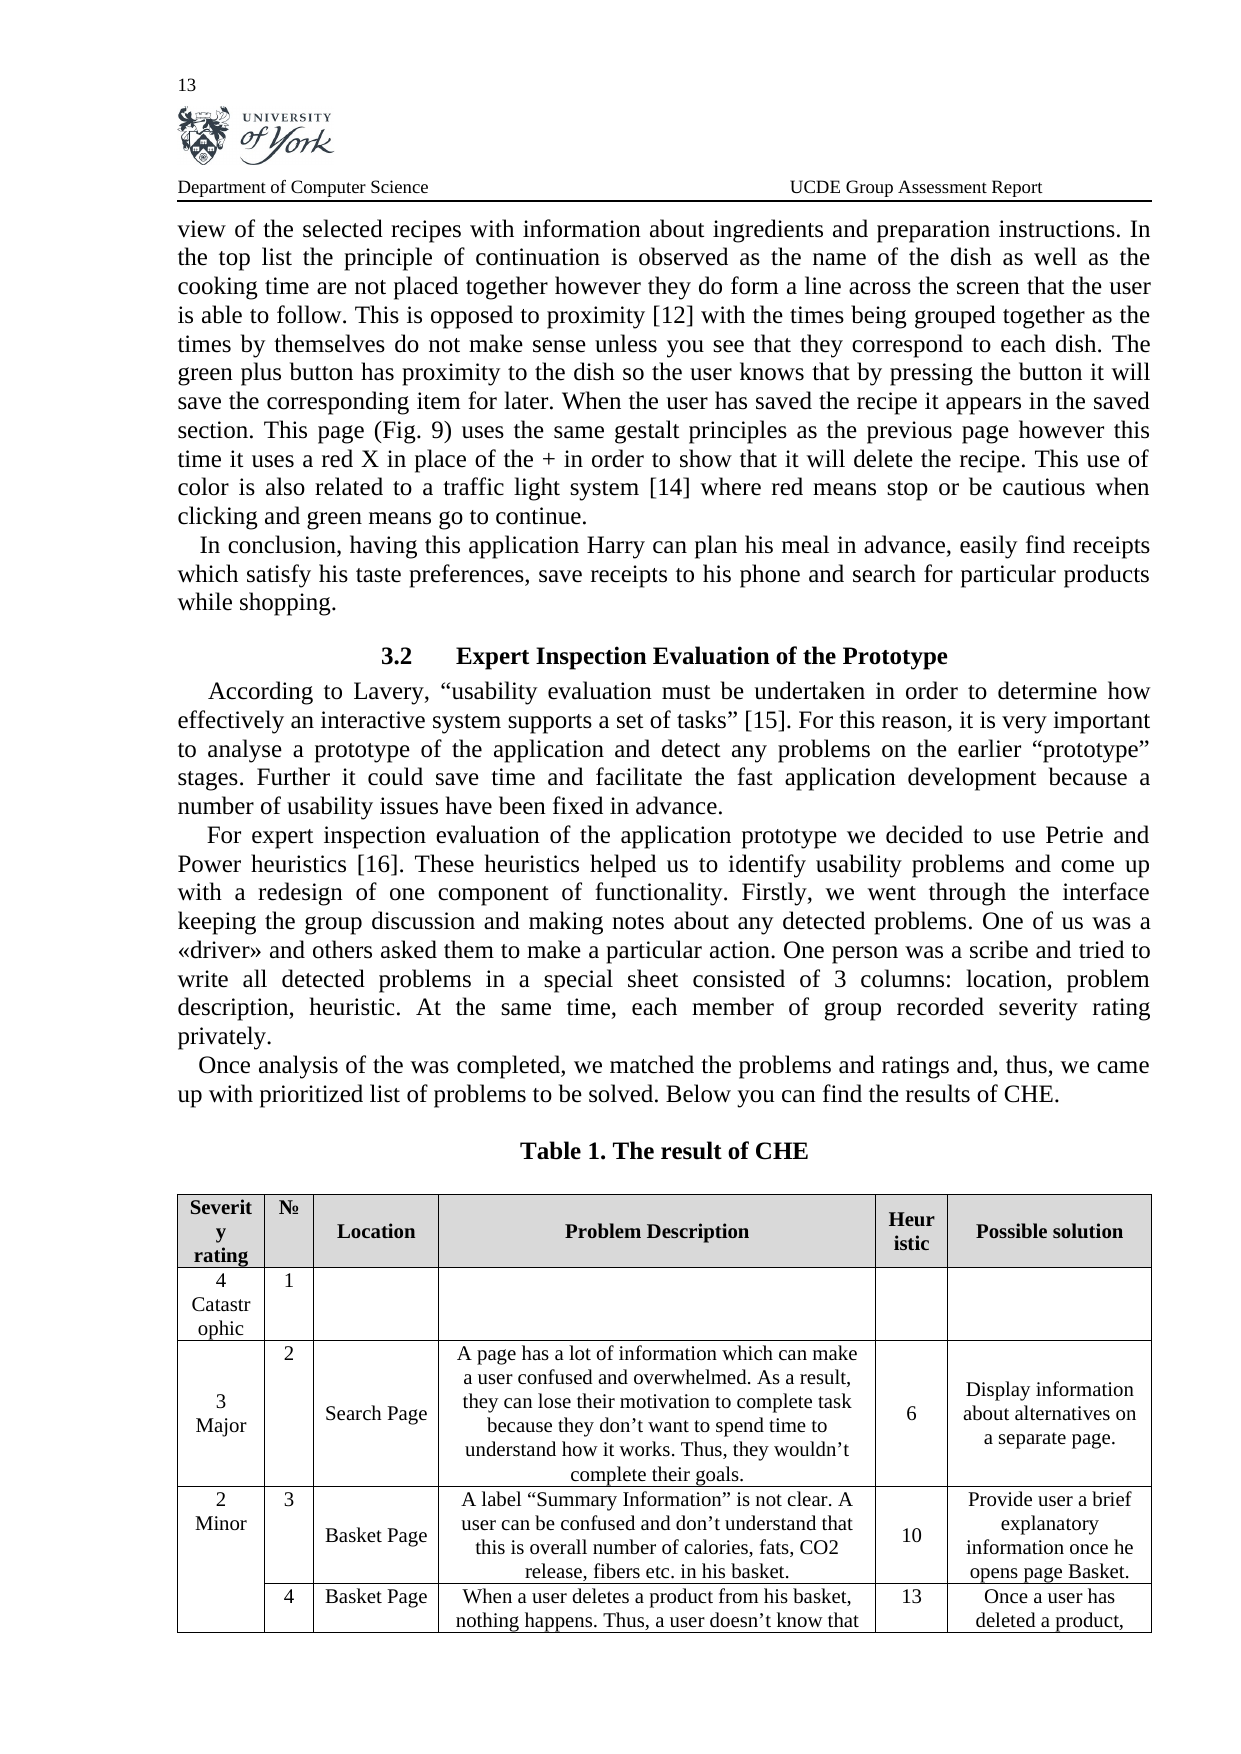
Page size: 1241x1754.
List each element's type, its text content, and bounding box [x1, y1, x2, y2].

table_header Location [314, 1195, 438, 1267]
table_cell Search Page [314, 1341, 438, 1486]
table_cell A page has a lot of information which can make a user confused and overwhelmed. As a result, they can lose their motivation to complete task because they don’t want to spend time to understand how it works. Thus, they wouldn’t complete their goals. [439, 1341, 875, 1486]
table_cell 2 [265, 1341, 313, 1486]
table_header Severity rating [178, 1195, 264, 1267]
table_header № [265, 1195, 313, 1267]
table_header Problem Description [439, 1195, 875, 1267]
table_cell [314, 1268, 438, 1340]
table_cell [876, 1268, 947, 1340]
text In conclusion, having this application Harry can plan his meal in advance, easily find receipts which satisfy his taste preferences, save receipts to his phone and search for particular products while shopping. [177, 530, 1152, 616]
table_header Possible solution [948, 1195, 1151, 1267]
table_cell 4 Catastrophic [178, 1268, 264, 1340]
table_cell A label “Summary Information” is not clear. A user can be confused and don’t understand that this is overall number of calories, fats, CO2 release, fibers etc. in his basket. [439, 1487, 875, 1583]
text For expert inspection evaluation of the application prototype we decided to use Petrie and Power heuristics [16]. These heuristics helped us to identify usability problems and come up with a redesign of one component of functionality. Firstly, we went through the interface keeping the group discussion and making notes about any detected problems. One of us was a «driver» and others asked them to make a particular action. One person was a scribe and tried to write all detected problems in a special sheet consisted of 3 columns: location, problem description, heuristic. At the same time, each member of group recorded severity rating privately. [177, 820, 1152, 1050]
table_cell Basket Page [314, 1584, 438, 1632]
table_cell 3 [265, 1487, 313, 1583]
table_cell 13 [876, 1584, 947, 1632]
table_cell Once a user has deleted a product, provide them with a kind of “feedback” to let him know the action has been completed. [948, 1584, 1151, 1632]
table_cell 6 [876, 1341, 947, 1486]
table_cell 2 Minor [178, 1487, 264, 1632]
table_cell Display information about alternatives on a separate page. [948, 1341, 1151, 1486]
table_cell [948, 1268, 1151, 1340]
picture [177, 106, 335, 165]
table_cell 4 [265, 1584, 313, 1632]
table_cell 3 Major [178, 1341, 264, 1486]
table_cell Provide user a brief explanatory information once he opens page Basket. [948, 1487, 1151, 1583]
table_cell 10 [876, 1487, 947, 1583]
text Table 1. The result of CHE [177, 1136, 1152, 1165]
table_cell Basket Page [314, 1487, 438, 1583]
text According to Lavery, “usability evaluation must be undertaken in order to determine how effectively an interactive system supports a set of tasks” [15]. For this reason, it is very important to analyse a prototype of the application and detect any problems on the earlier “prototype” stages. Further it could save time and facilitate the fast application development because a number of usability issues have been fixed in advance. [177, 676, 1152, 820]
table_cell [439, 1268, 875, 1340]
table_header Heuristic [876, 1195, 947, 1267]
text Once analysis of the was completed, we matched the problems and ratings and, thus, we came up with prioritized list of problems to be solved. Below you can find the results of CHE. [177, 1050, 1152, 1107]
subtitle Expert Inspection Evaluation of the Prototype [177, 641, 1152, 670]
table_cell 1 [265, 1268, 313, 1340]
